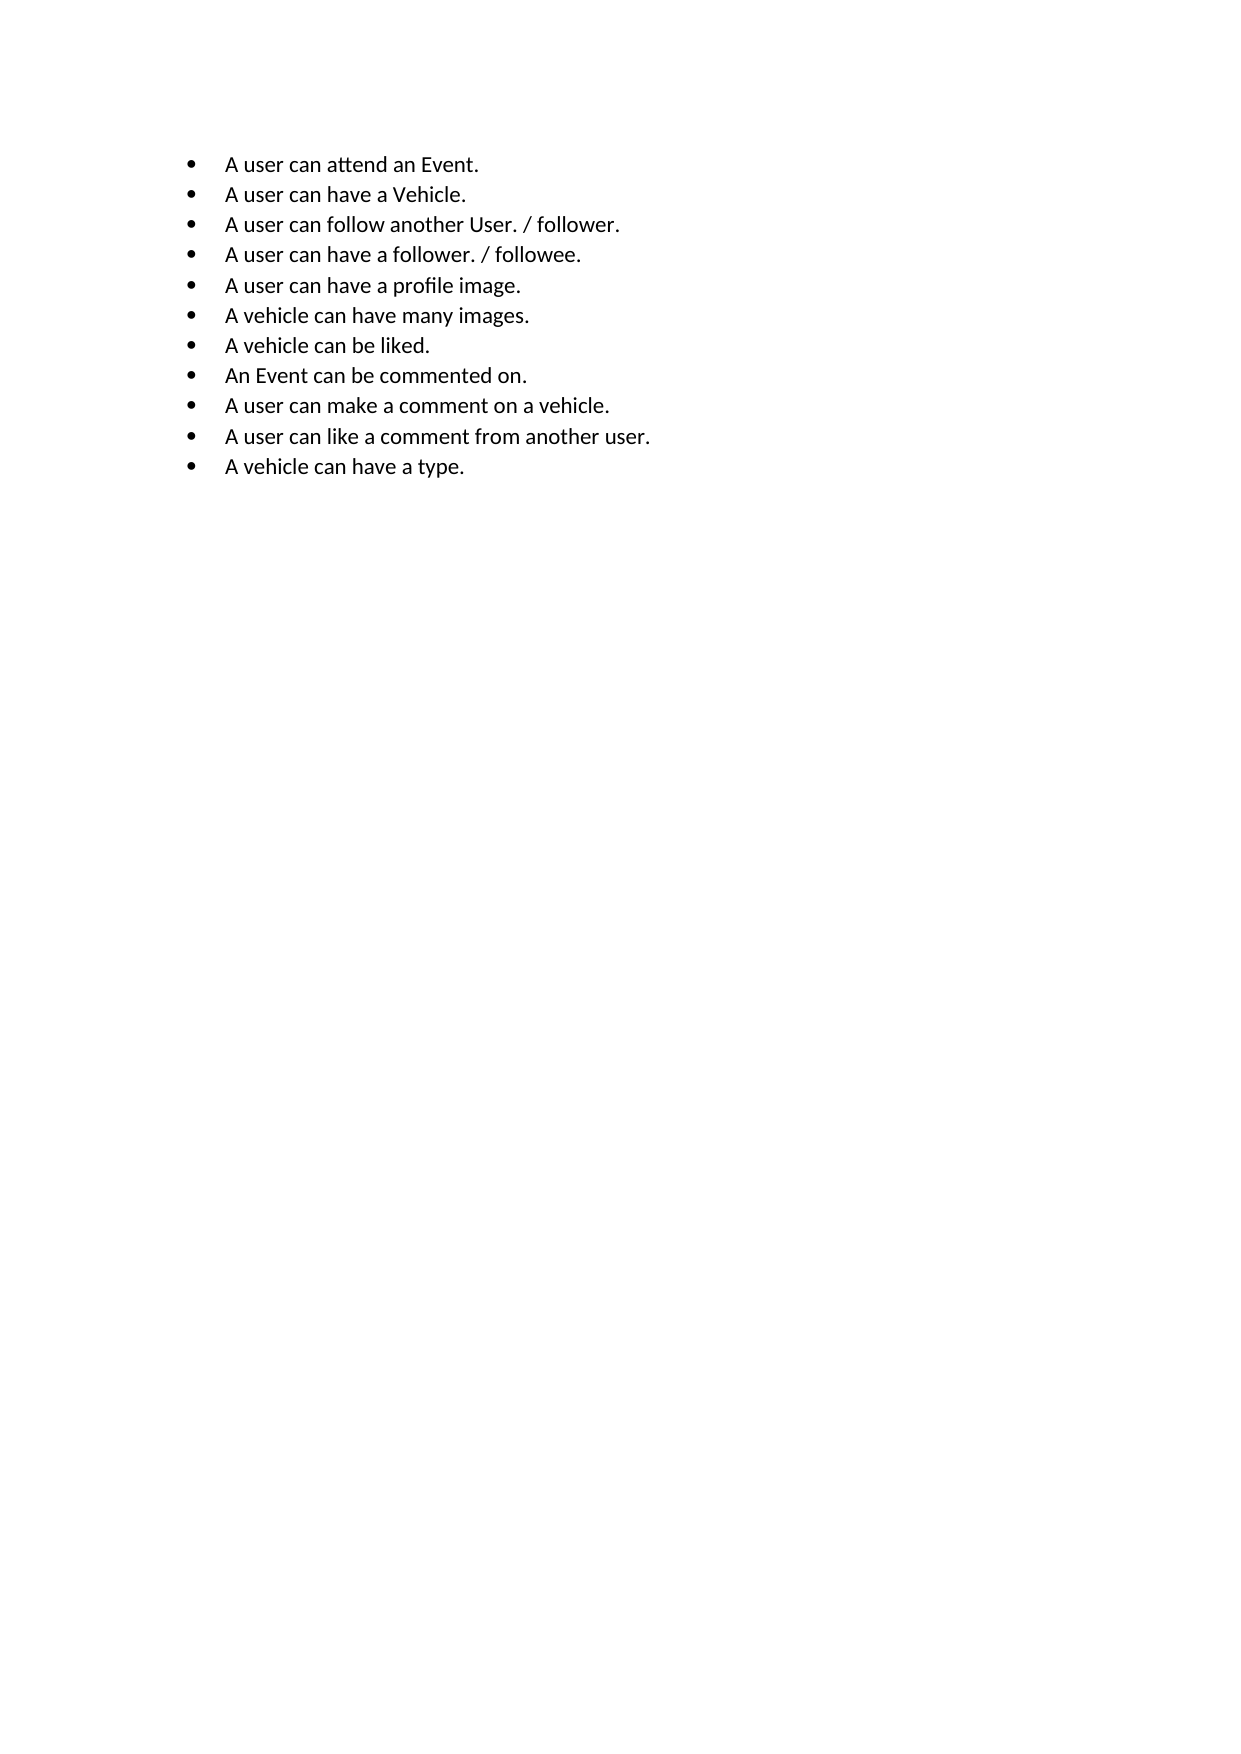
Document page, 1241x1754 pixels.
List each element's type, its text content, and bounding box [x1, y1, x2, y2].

list A user can like a comment from another user. [187, 422, 1090, 450]
list A user can make a comment on a vehicle. [187, 392, 1090, 420]
list A user can have a follower. / followee. [187, 241, 1090, 269]
list A user can attend an Event. [187, 150, 1090, 178]
list A user can have a profile image. [187, 271, 1090, 299]
list A vehicle can have a type. [187, 452, 1090, 480]
list A vehicle can be liked. [187, 331, 1090, 359]
list A user can have a Vehicle. [187, 180, 1090, 208]
list An Event can be commented on. [187, 361, 1090, 389]
list A vehicle can have many images. [187, 301, 1090, 329]
list A user can follow another User. / follower. [187, 210, 1090, 238]
